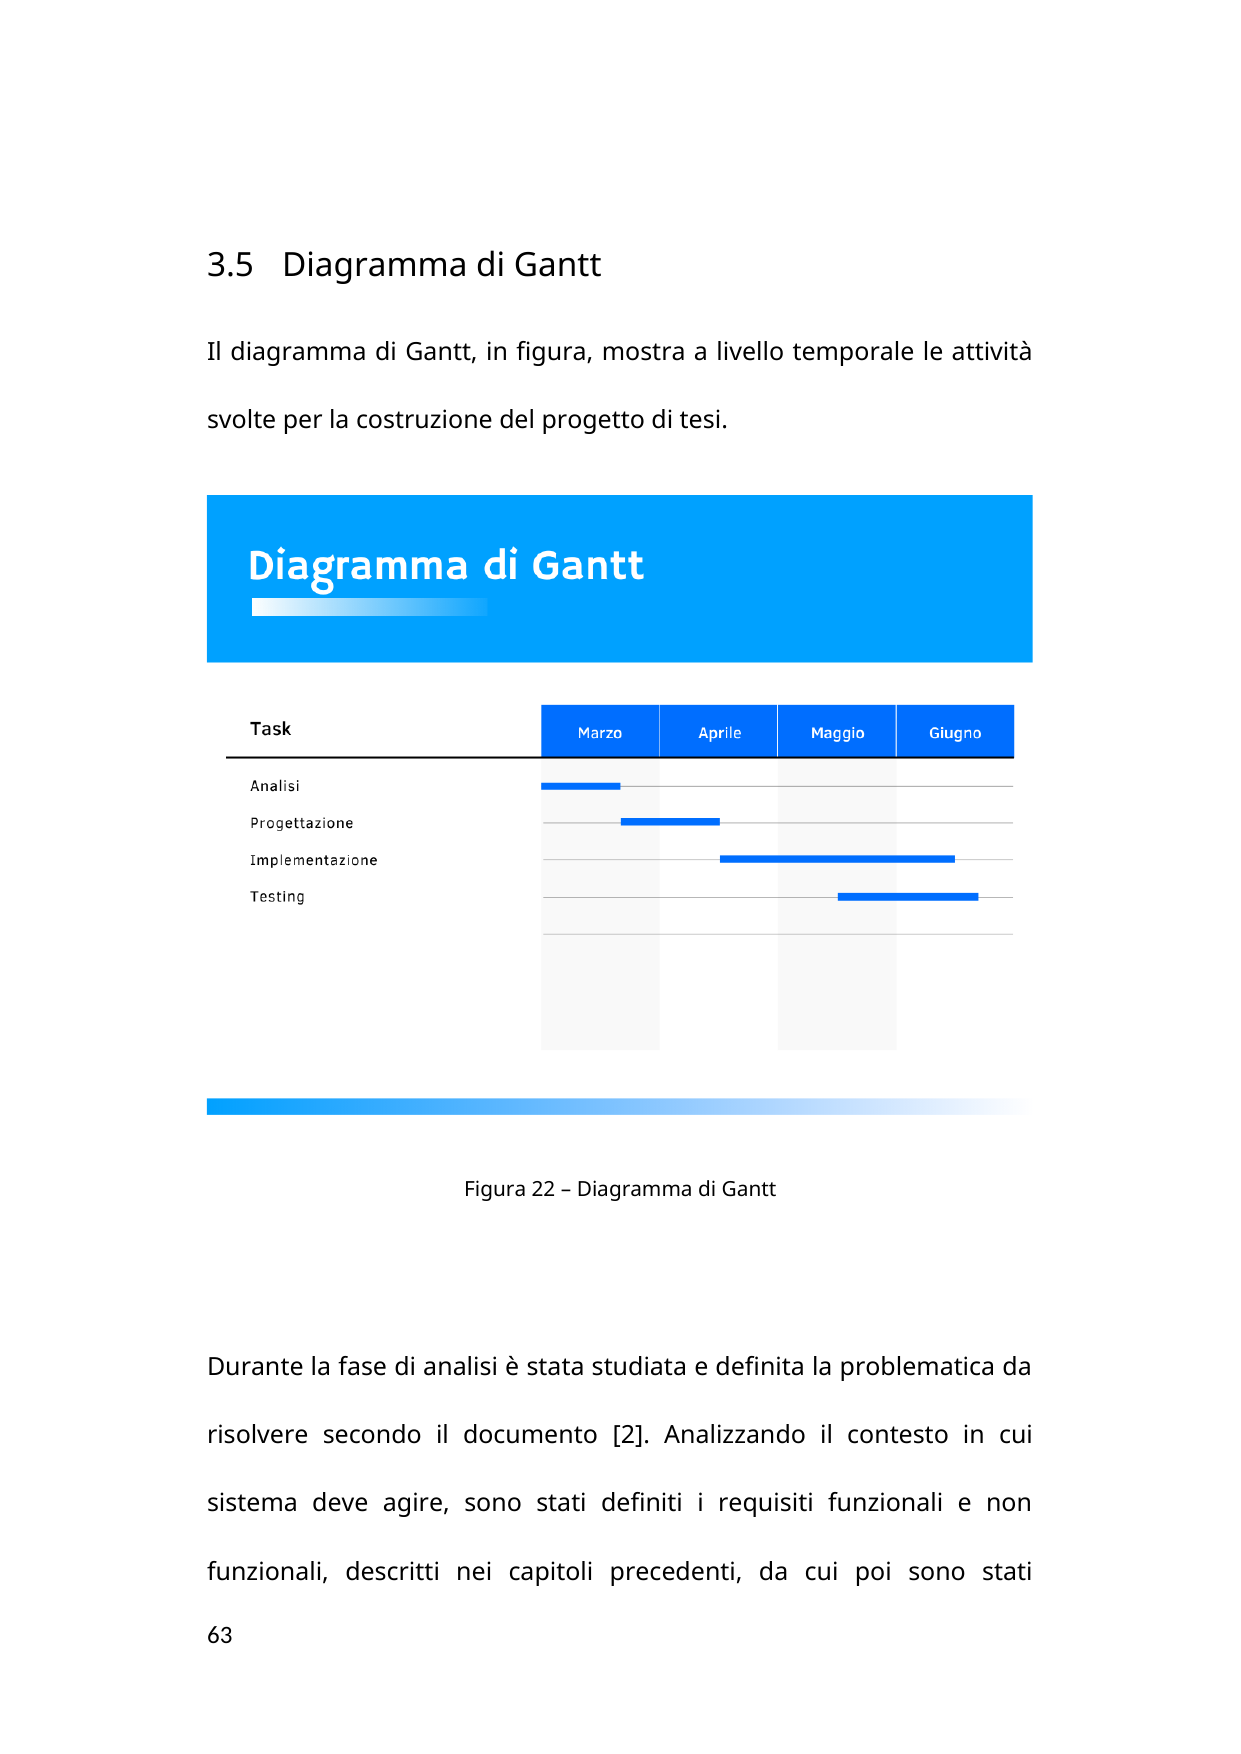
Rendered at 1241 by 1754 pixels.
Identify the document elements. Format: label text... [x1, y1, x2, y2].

text Figura 22 – Diagramma di Gantt [207, 1174, 1033, 1202]
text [207, 1349, 1033, 1587]
picture [206, 495, 1033, 1115]
subtitle Diagramma di Gantt [207, 241, 1033, 286]
text Il diagramma di Gantt, in figura, mostra a livello temporale le attività svolte per la costruzione del progetto di tesi. [207, 334, 1033, 436]
